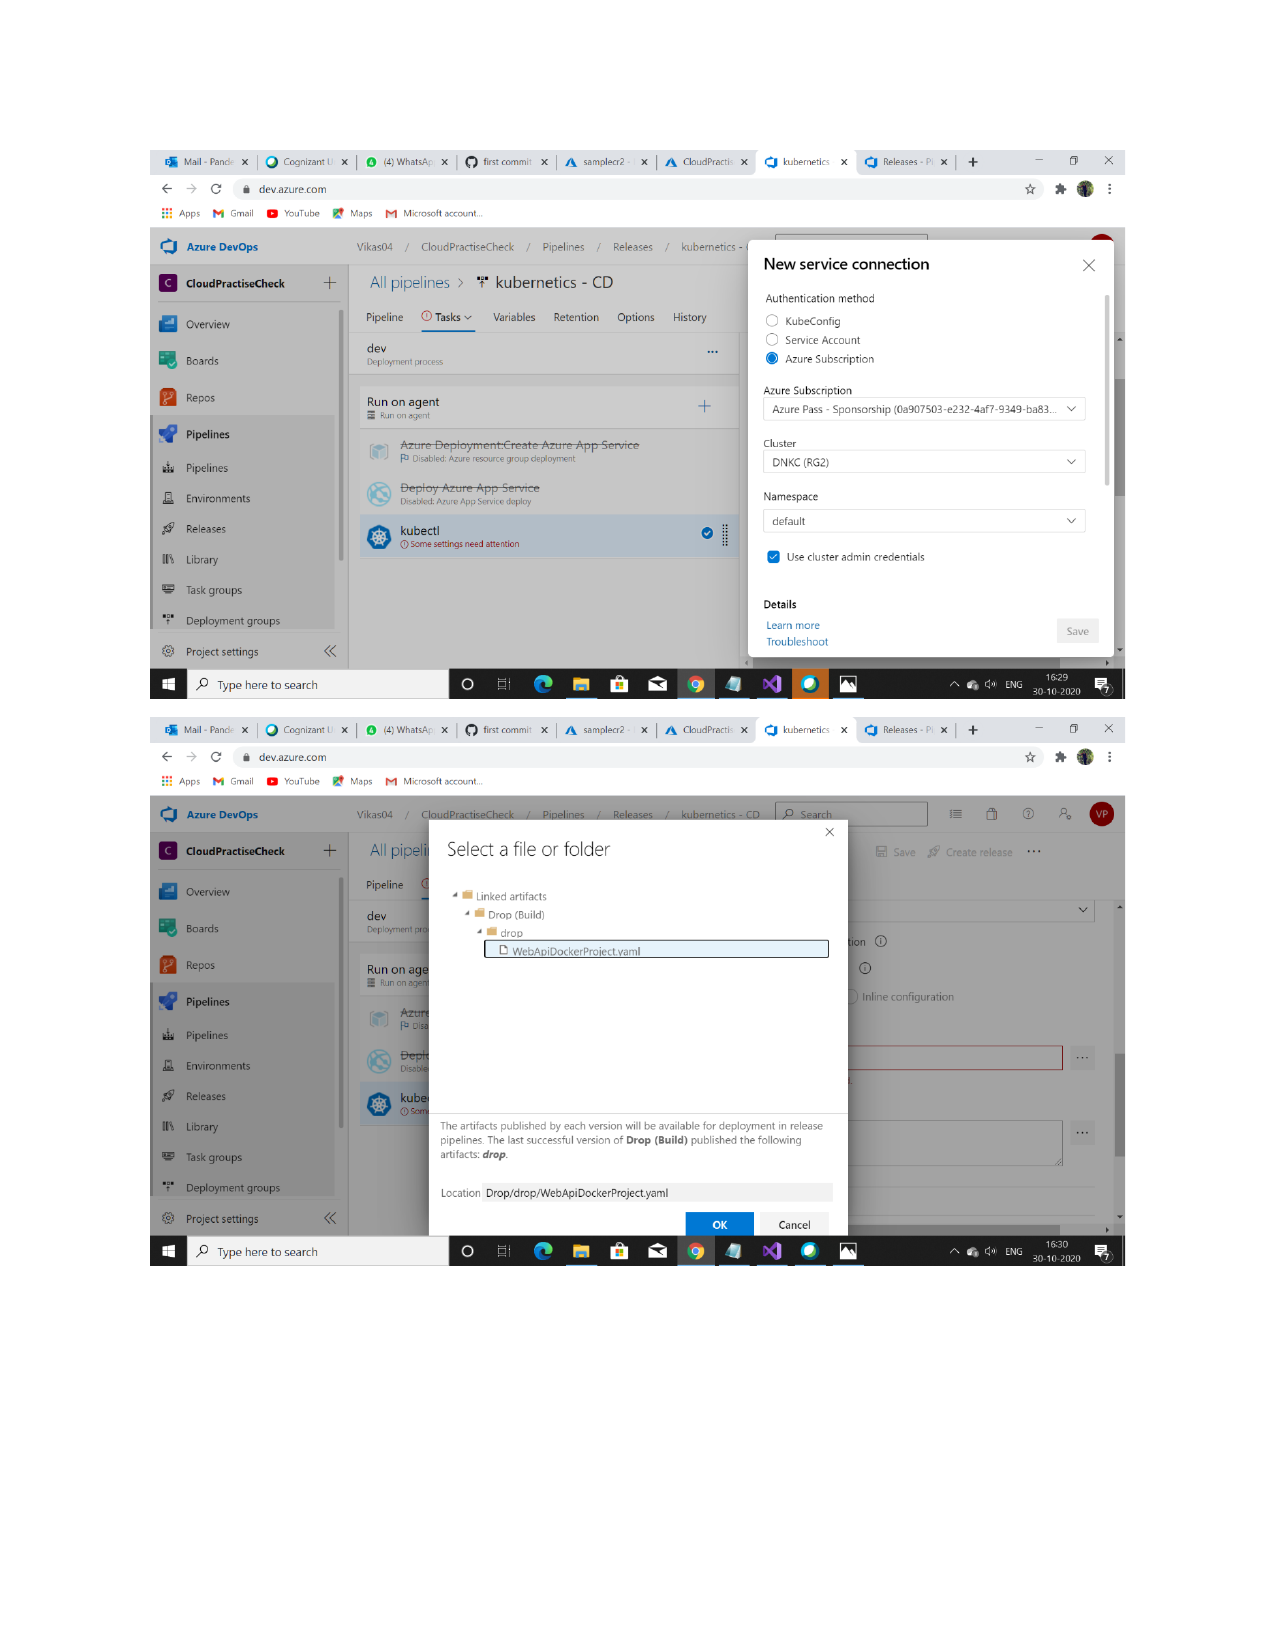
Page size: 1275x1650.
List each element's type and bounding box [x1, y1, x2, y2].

picture [150, 717, 1125, 1266]
picture [150, 150, 1125, 699]
